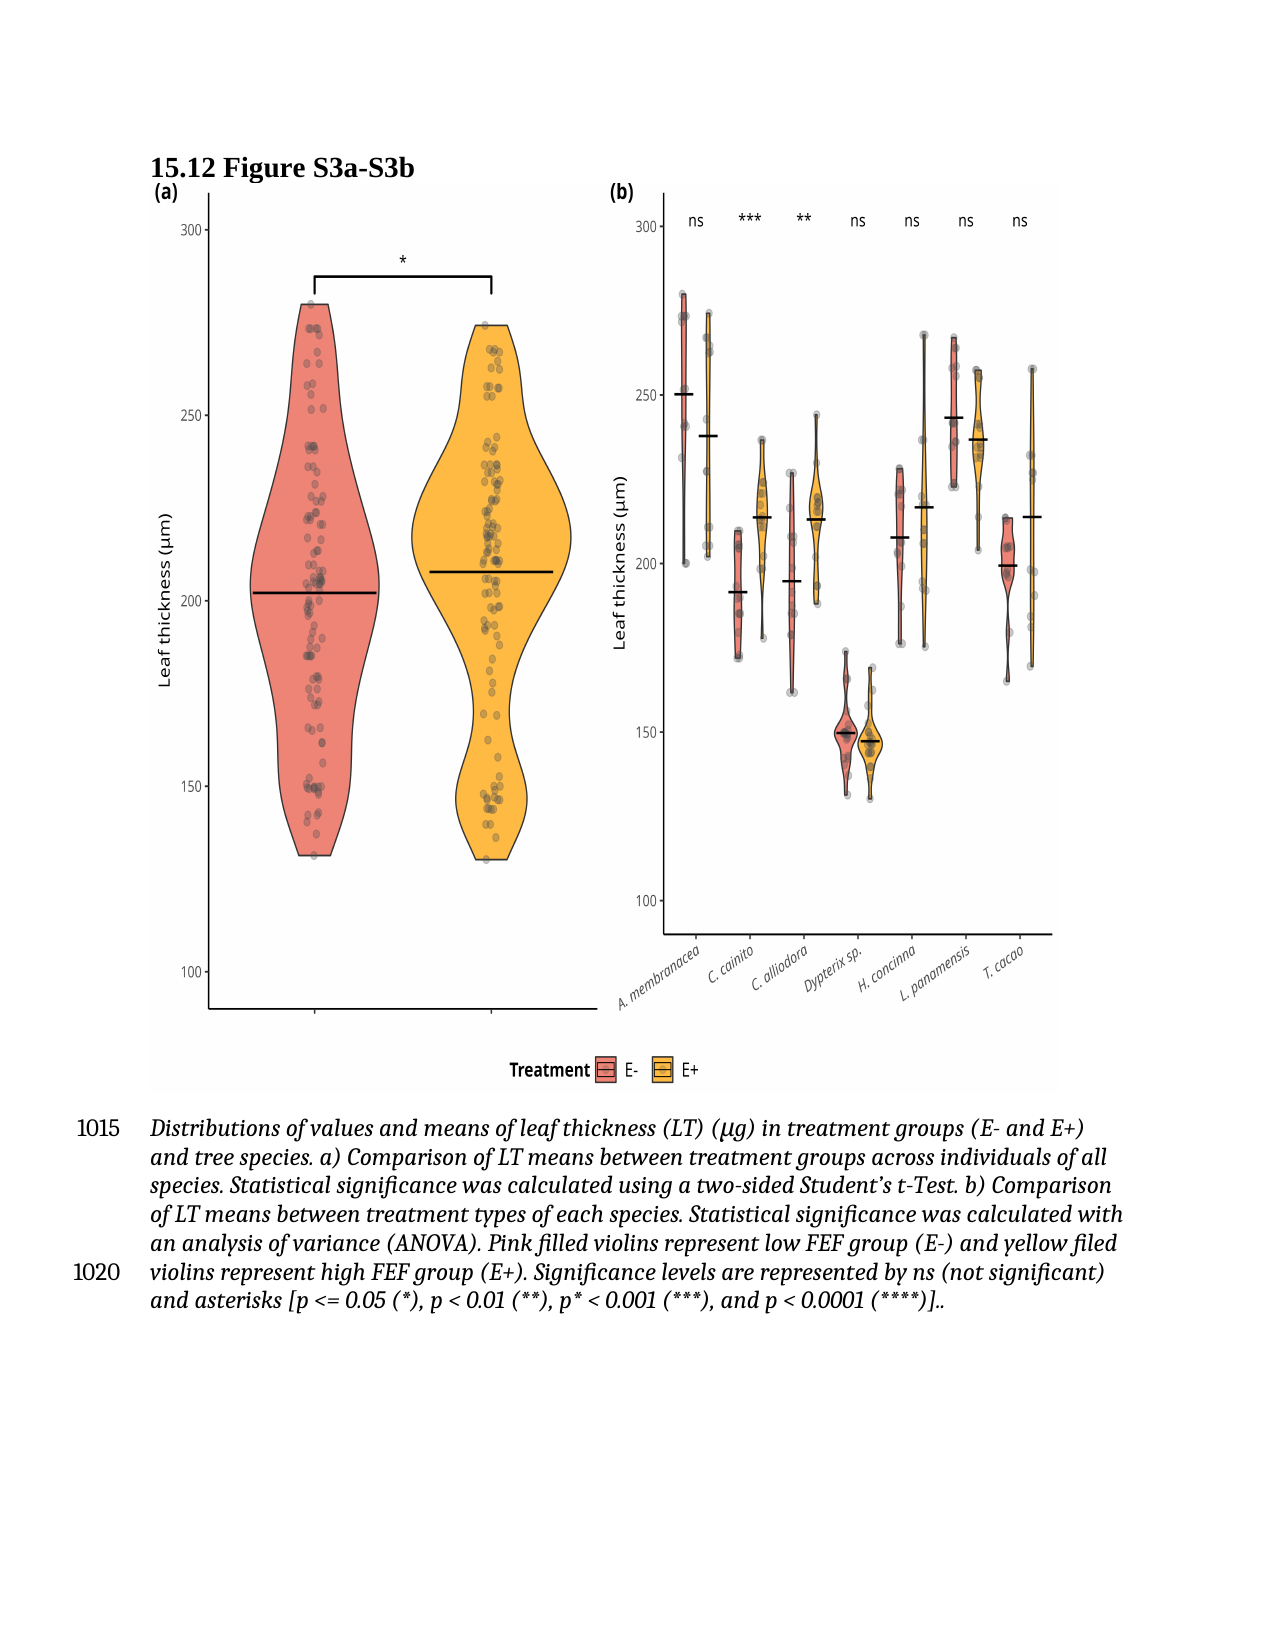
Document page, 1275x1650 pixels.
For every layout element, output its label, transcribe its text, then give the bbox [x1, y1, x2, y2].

subtitle 15.12 Figure S3a-S3b [150, 150, 1125, 183]
picture [150, 183, 1060, 1093]
text Distributions of values and means of leaf thickness (LT) (μg) in treatment groups (E- and E+) and tree species. a) Comparison of LT means between treatment groups across individuals of all species. Statistical significance was calculated using a two-sided Student’s t-Test. b) Comparison of LT means between treatment types of each species. Statistical significance was calculated with an analysis of variance (ANOVA). Pink filled violins represent low FEF group (E-) and yellow filed violins represent high FEF group (E+). Significance levels are represented by ns (not significant) and asterisks [p <= 0.05 (*), p < 0.01 (**), p* < 0.001 (***), and p < 0.0001 (****)].. [150, 1114, 1125, 1315]
